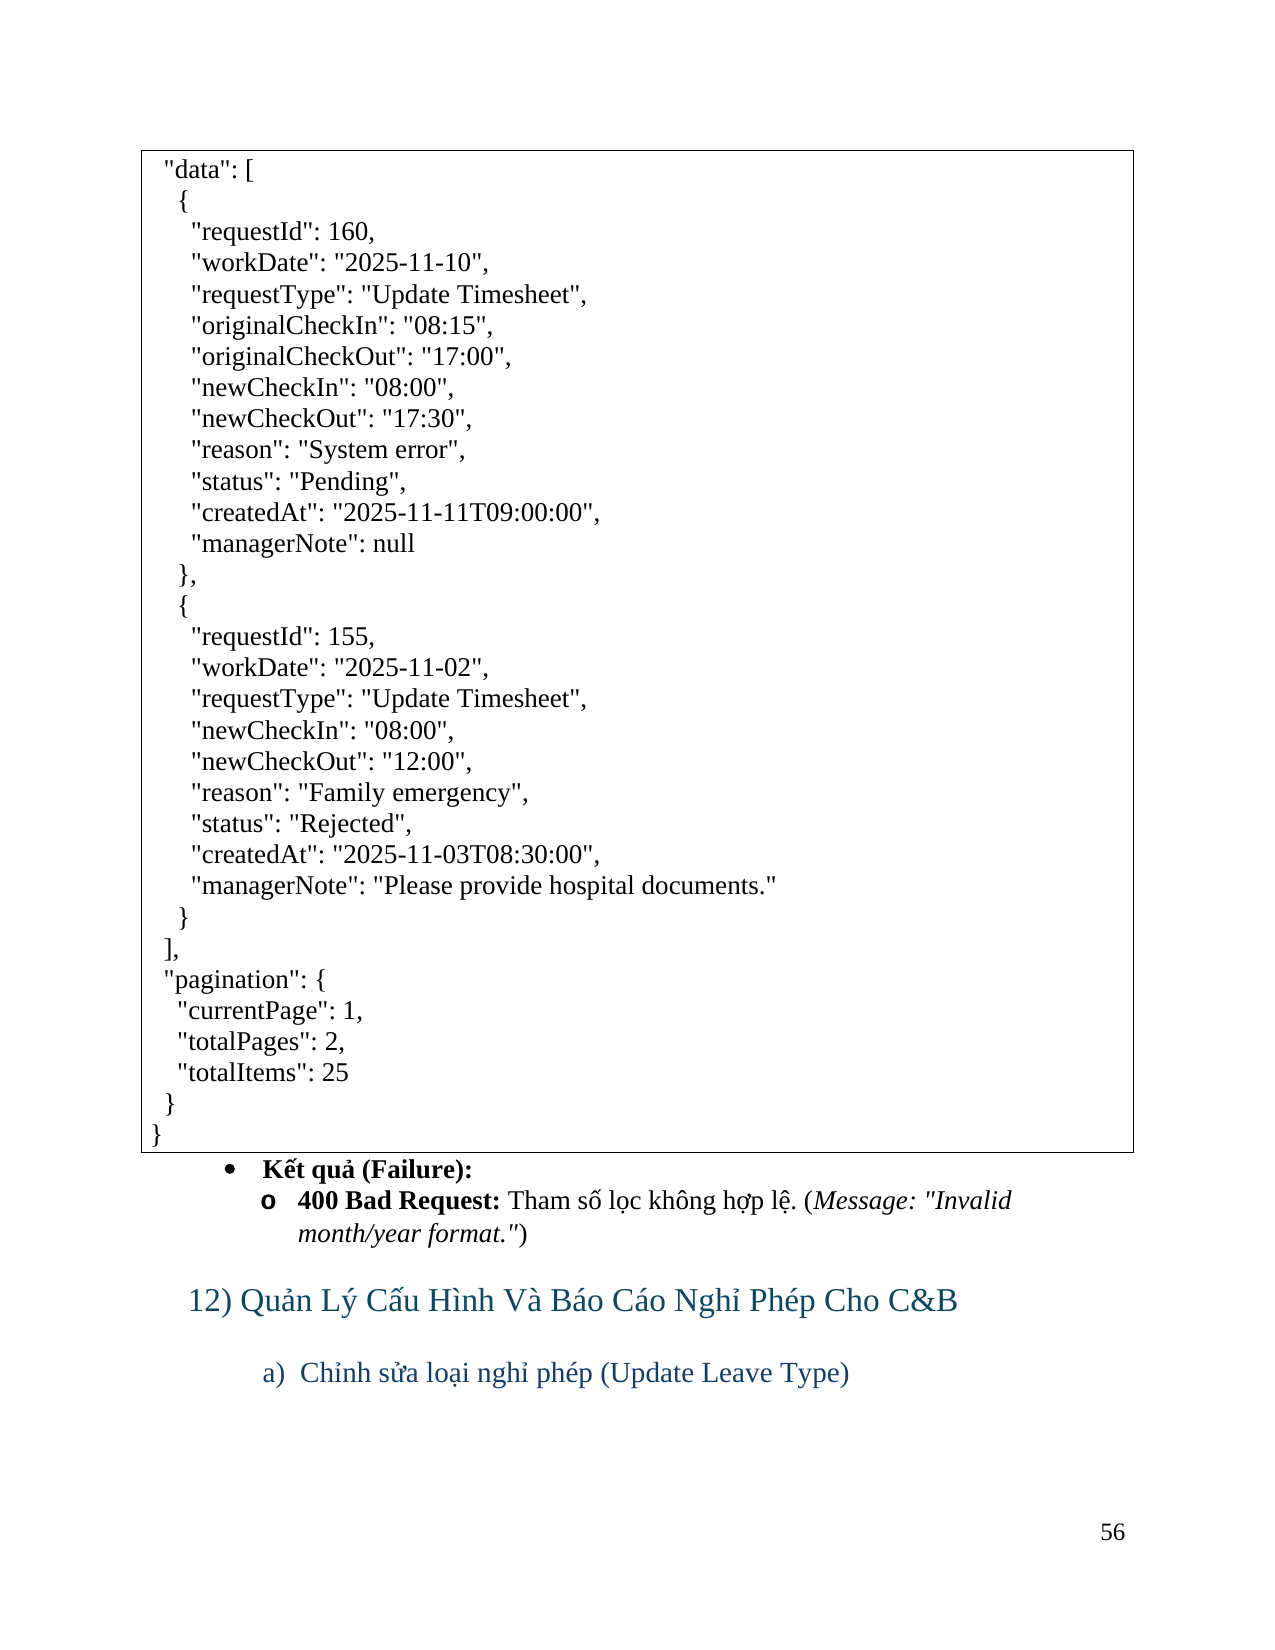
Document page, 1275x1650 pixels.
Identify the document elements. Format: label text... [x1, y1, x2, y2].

text "requestType": "Update Timesheet", [150, 683, 1125, 714]
text "reason": "Family emergency", [150, 776, 1125, 807]
text "managerNote": "Please provide hospital documents." [150, 869, 1125, 901]
subtitle 12) Quản Lý Cấu Hình Và Báo Cáo Nghỉ Phép Cho C&B [187, 1280, 1125, 1318]
text } [150, 901, 1125, 932]
text "reason": "System error", [150, 433, 1125, 464]
text }, [150, 558, 1125, 589]
text "pagination": { [150, 963, 1125, 994]
text "requestId": 160, [150, 215, 1125, 247]
text "currentPage": 1, [150, 994, 1125, 1025]
text "totalItems": 25 [150, 1056, 1125, 1087]
text "newCheckOut": "17:30", [150, 402, 1125, 433]
text "requestId": 155, [150, 620, 1125, 651]
text "status": "Pending", [150, 464, 1125, 496]
text } [142, 1116, 1133, 1152]
list Chỉnh sửa loại nghỉ phép (Update Leave Type) [262, 1355, 1125, 1389]
text "managerNote": null [150, 527, 1125, 558]
text "newCheckOut": "12:00", [150, 745, 1125, 776]
text ], [150, 932, 1125, 963]
text "newCheckIn": "08:00", [150, 714, 1125, 745]
list Kết quả (Failure): [225, 1153, 1125, 1184]
text "originalCheckOut": "17:00", [150, 340, 1125, 371]
text "requestType": "Update Timesheet", [150, 278, 1125, 309]
text "totalPages": 2, [150, 1025, 1125, 1056]
text "originalCheckIn": "08:15", [150, 309, 1125, 340]
text "workDate": "2025-11-10", [150, 247, 1125, 278]
text "newCheckIn": "08:00", [150, 371, 1125, 402]
list 400 Bad Request: Tham số lọc không hợp lệ. (Message: "Invalid month/year format.") [260, 1184, 1125, 1249]
text } [150, 1087, 1125, 1116]
text { [150, 589, 1125, 620]
text "createdAt": "2025-11-11T09:00:00", [150, 496, 1125, 527]
text "status": "Rejected", [150, 807, 1125, 838]
text "data": [ [142, 151, 1133, 184]
text "createdAt": "2025-11-03T08:30:00", [150, 838, 1125, 869]
text { [150, 184, 1125, 215]
text "workDate": "2025-11-02", [150, 651, 1125, 683]
